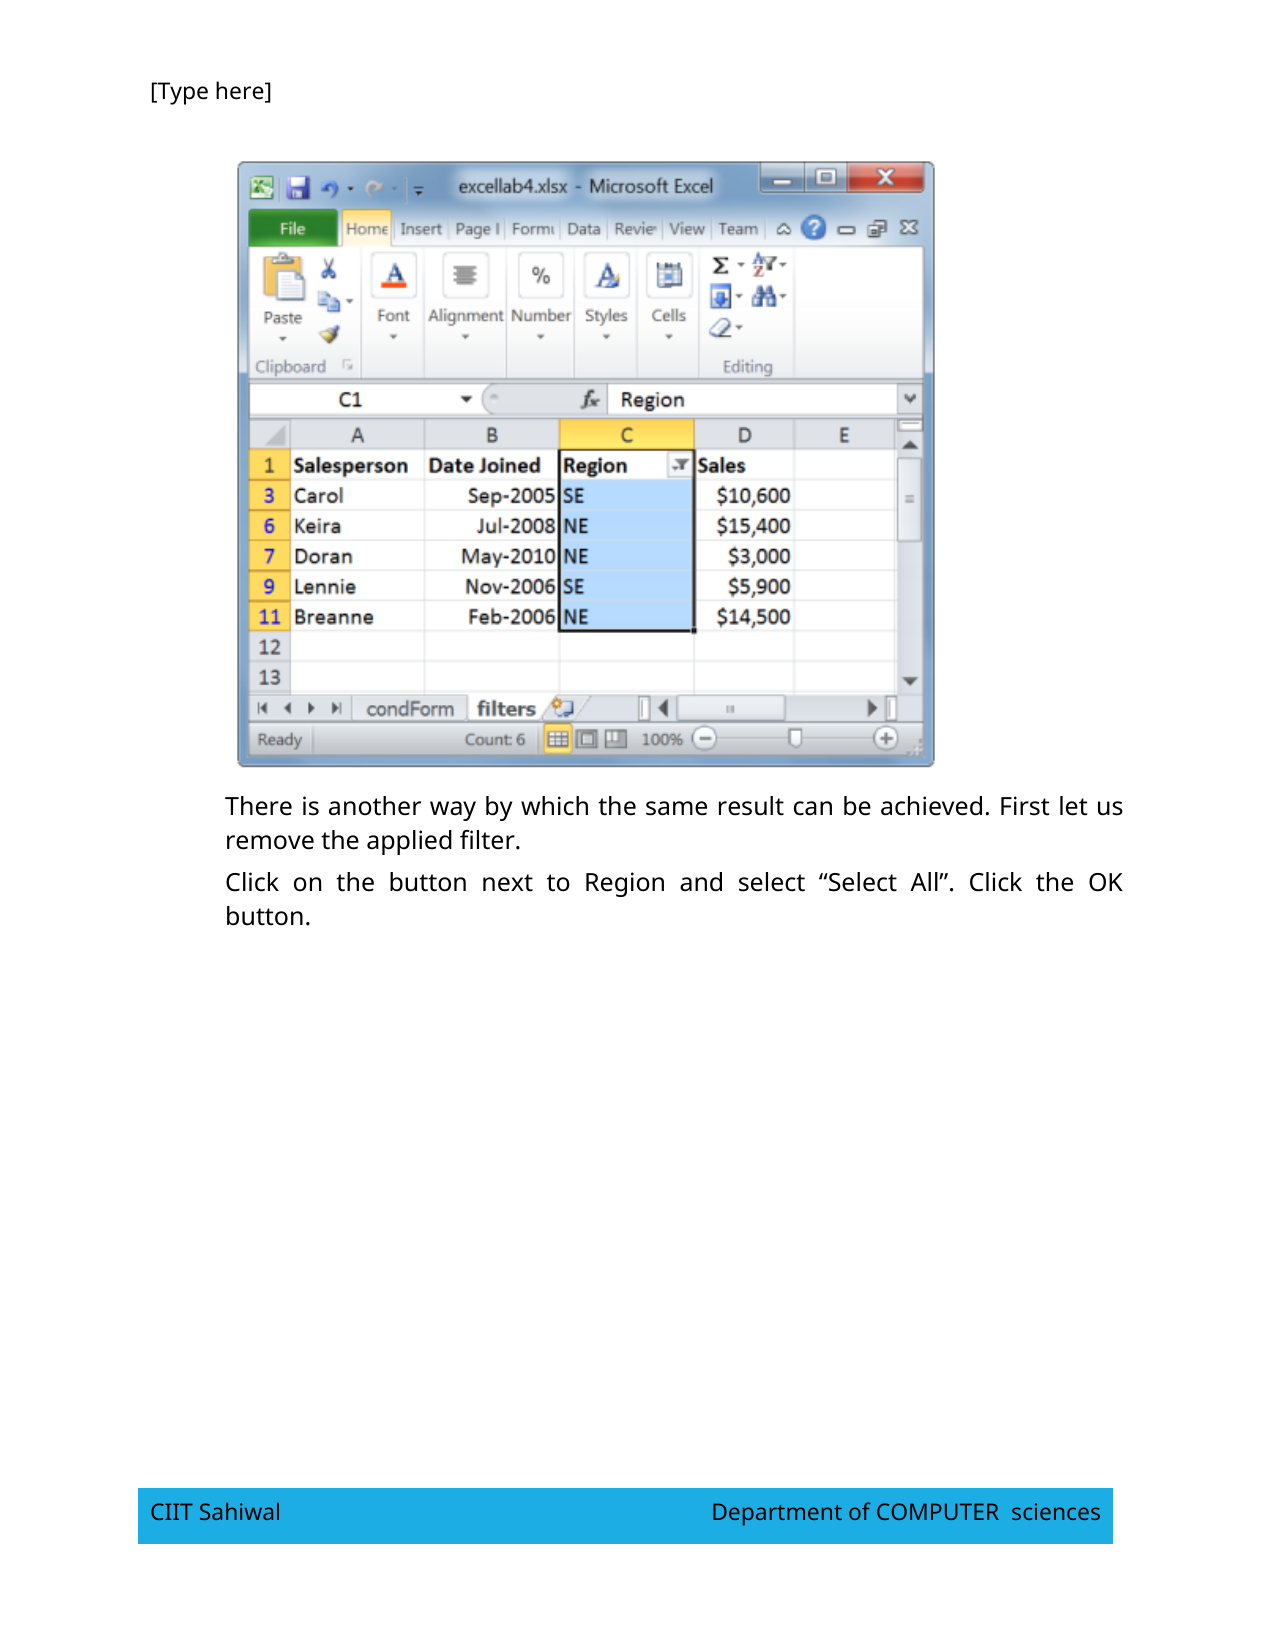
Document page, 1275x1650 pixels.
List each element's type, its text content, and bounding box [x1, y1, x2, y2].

text There is another way by which the same result can be achieved. First let us remove the applied filter. [225, 788, 1125, 856]
text Click on the button next to Region and select “Select All”. Click the OK button. [225, 865, 1125, 933]
picture [225, 150, 946, 780]
